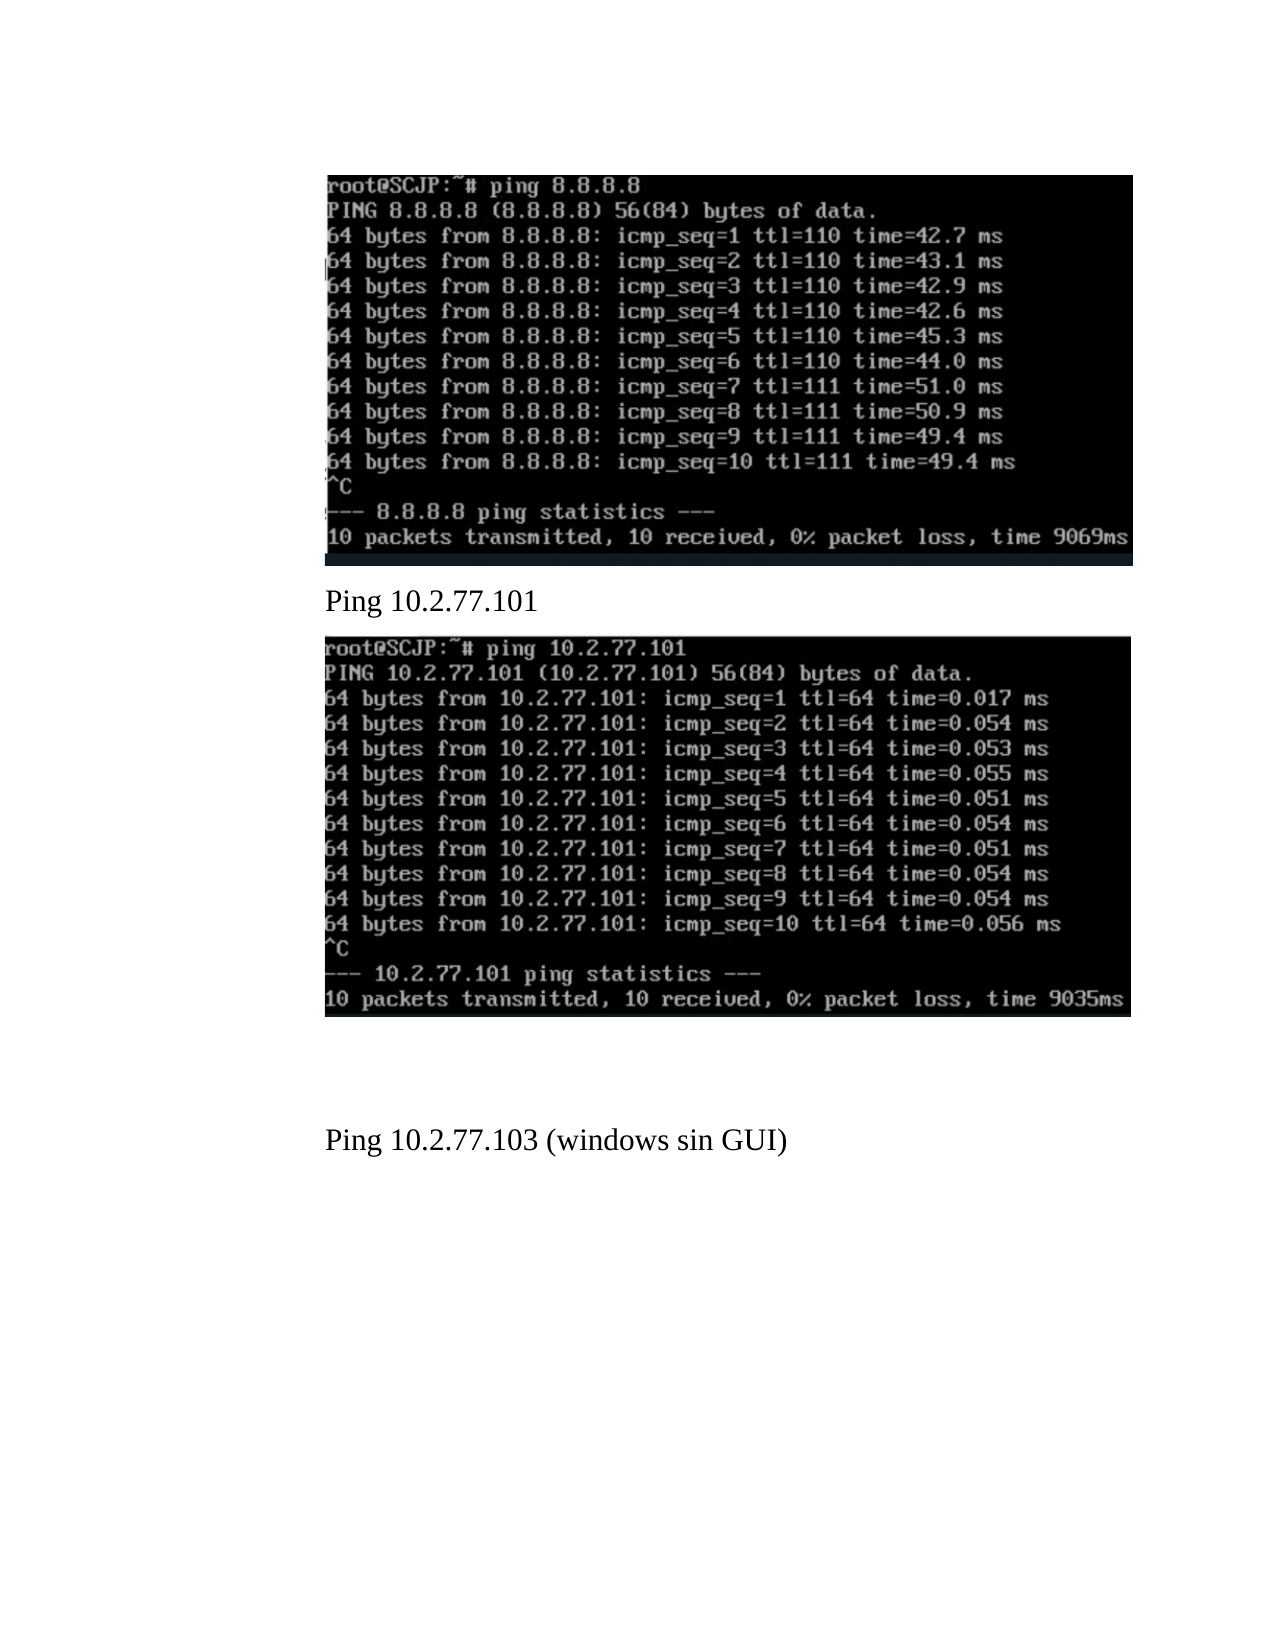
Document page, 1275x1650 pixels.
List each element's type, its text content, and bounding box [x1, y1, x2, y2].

text Ping 10.2.77.103 (windows sin GUI) [177, 1121, 1098, 1157]
picture [324, 175, 1133, 566]
text Ping 10.2.77.101 [177, 582, 1098, 618]
picture [324, 634, 1131, 1017]
